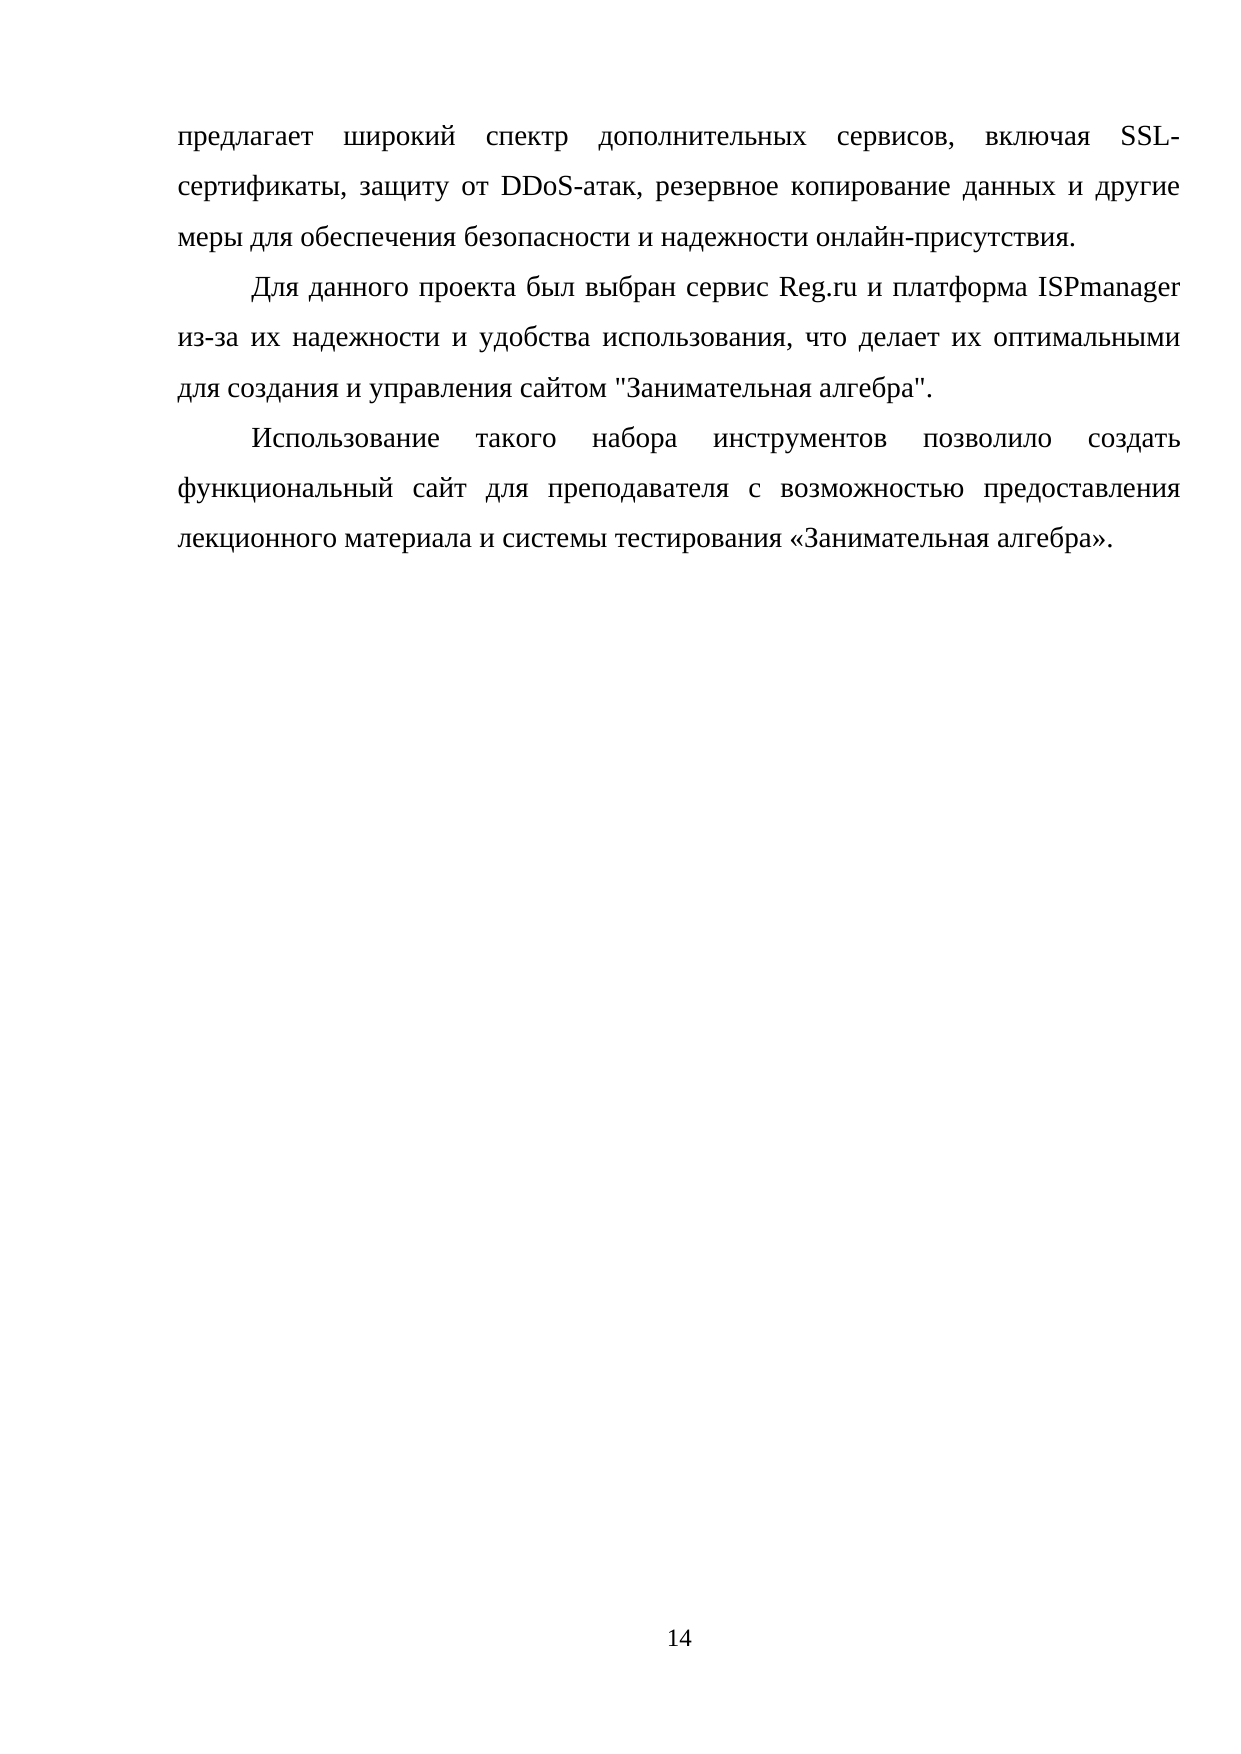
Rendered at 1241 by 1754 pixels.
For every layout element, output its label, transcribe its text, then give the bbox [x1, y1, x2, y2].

text Использование такого набора инструментов позволило создать функциональный сайт для преподавателя с возможностью предоставления лекционного материала и системы тестирования «Занимательная алгебра». [177, 420, 1181, 554]
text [177, 118, 1181, 252]
text Для данного проекта был выбран сервис Reg.ru и платформа ISPmanager из-за их надежности и удобства использования, что делает их оптимальными для создания и управления сайтом "Занимательная алгебра". [177, 269, 1181, 403]
